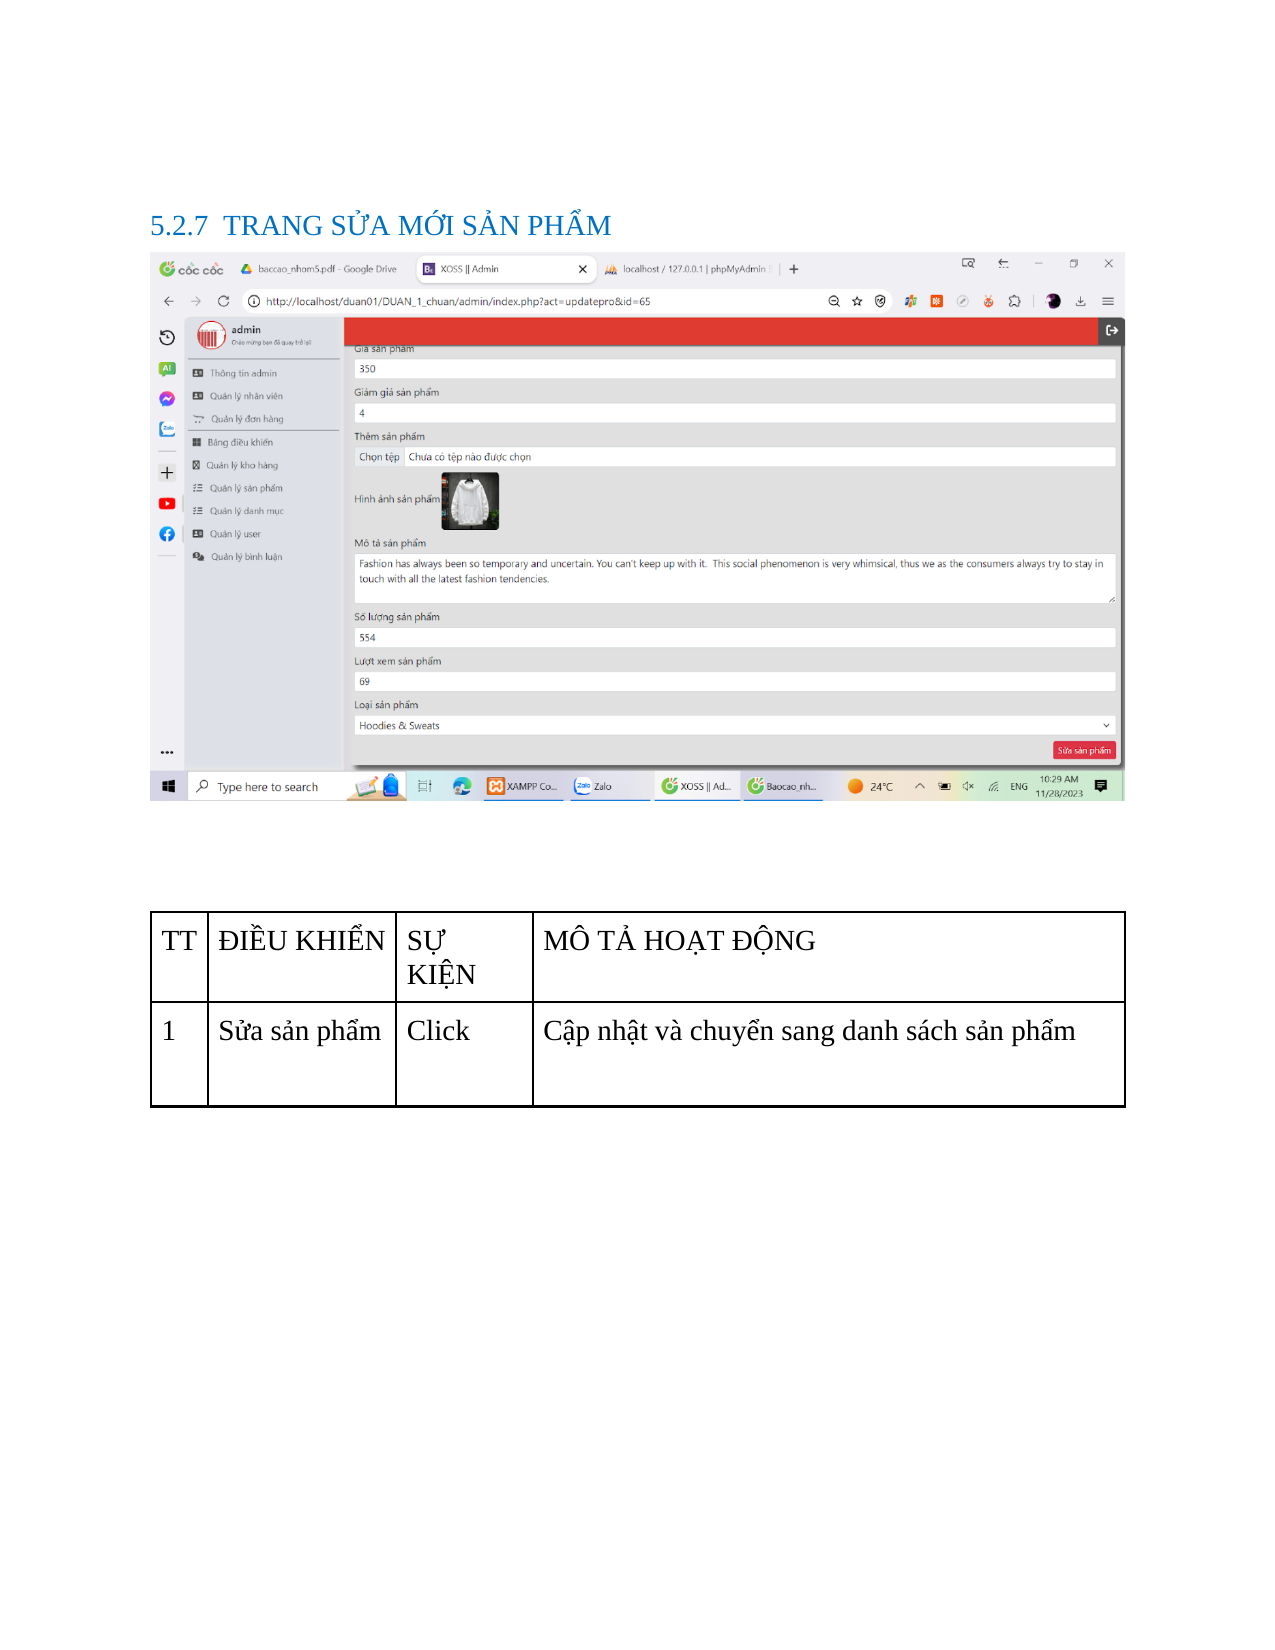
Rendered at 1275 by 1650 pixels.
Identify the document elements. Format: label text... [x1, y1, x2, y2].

table_cell Sửa sản phẩm [209, 1003, 395, 1105]
table_cell Click [397, 1003, 532, 1105]
table_header MÔ TẢ HOẠT ĐỘNG [534, 913, 1124, 1001]
table_header ĐIỀU KHIỂN [209, 913, 395, 1001]
table_header SỰ KIỆN [397, 913, 532, 1001]
table_header TT [152, 913, 207, 1001]
picture [150, 252, 1125, 801]
table_cell 1 [152, 1003, 207, 1105]
table_cell Cập nhật và chuyển sang danh sách sản phẩm [534, 1003, 1124, 1105]
subtitle 5.2.7 TRANG SỬA MỚI SẢN PHẨM [150, 208, 1125, 241]
